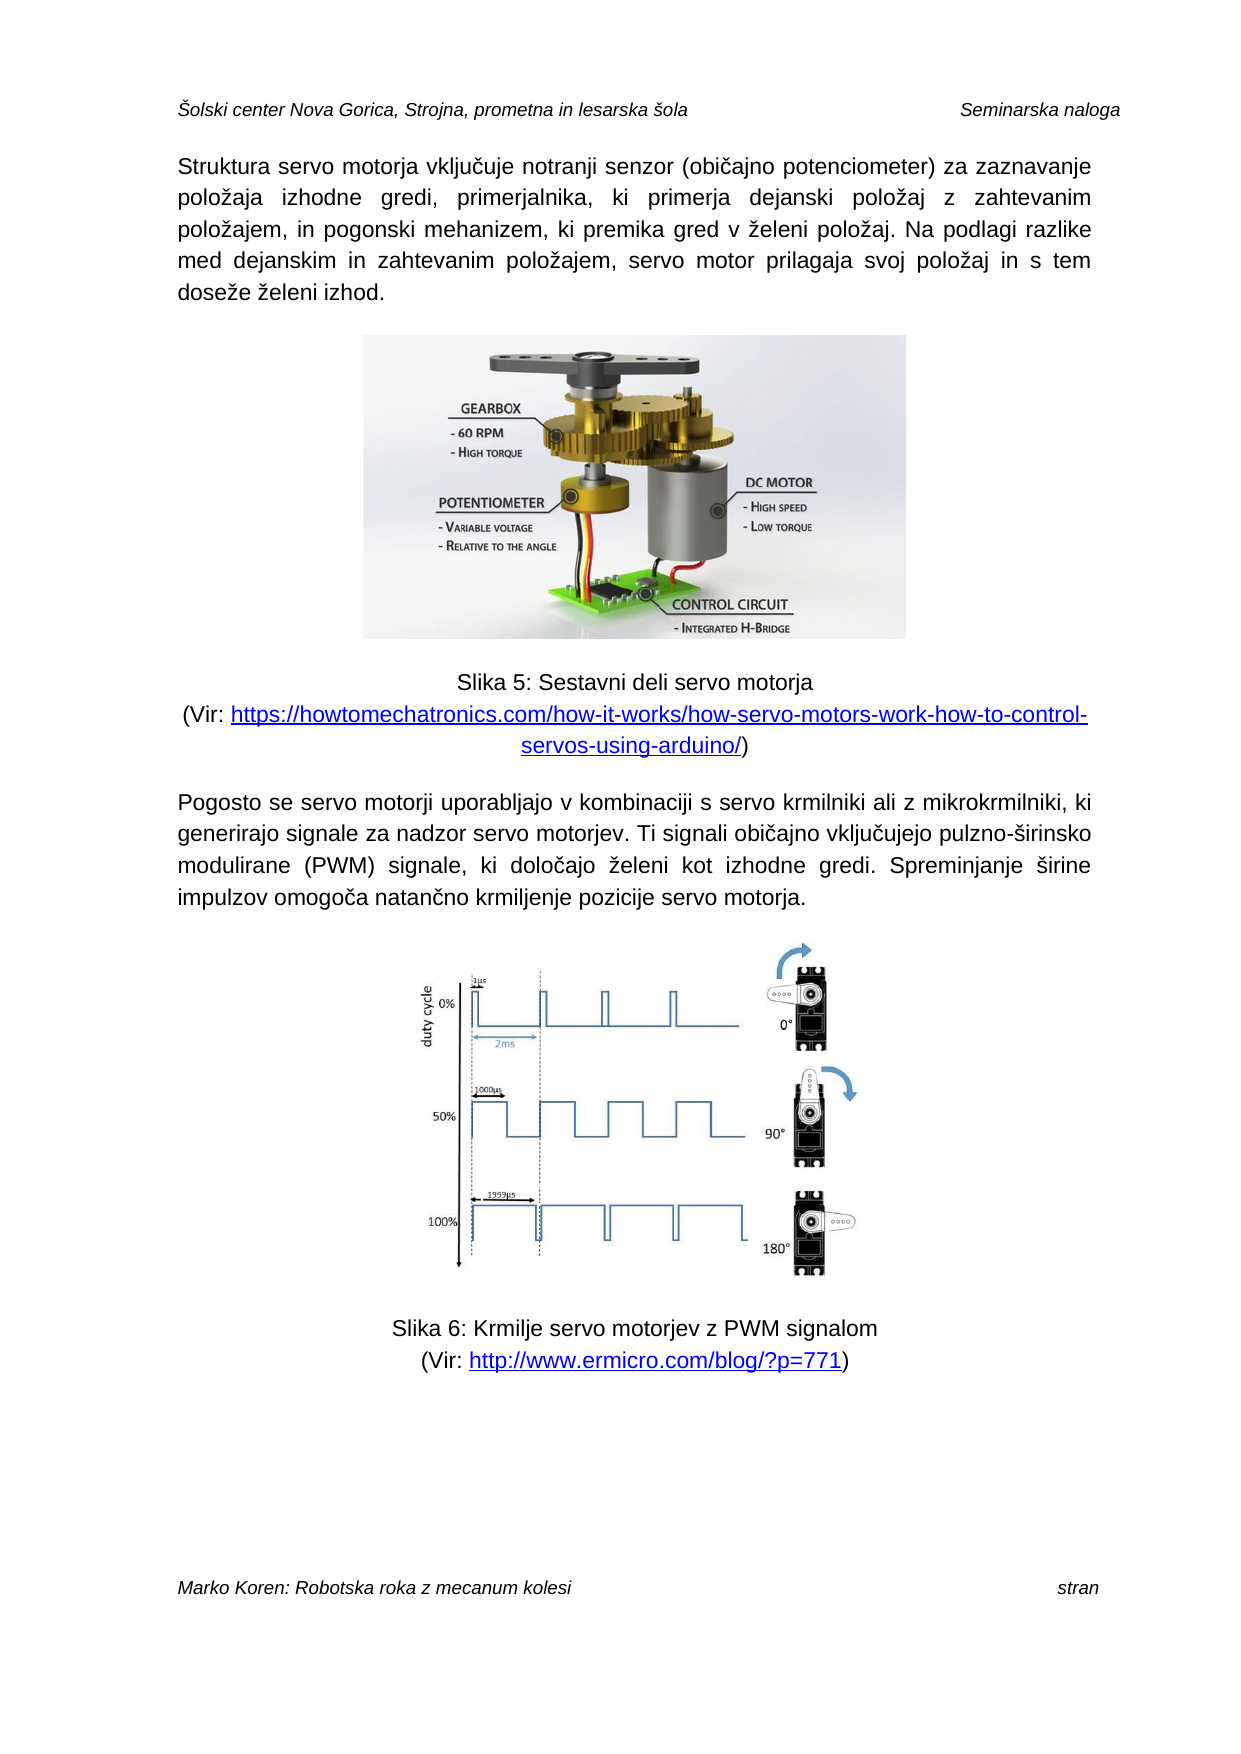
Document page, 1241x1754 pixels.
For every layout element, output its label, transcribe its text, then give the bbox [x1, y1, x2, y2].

picture [406, 940, 864, 1286]
picture [363, 335, 907, 639]
text Slika 5: Sestavni deli servo motorja (Vir: https://howtomechatronics.com/how-it-works/how-servo-motors-work-how-to-control-servos-using-arduino/) [177, 669, 1092, 758]
text Pogosto se servo motorji uporabljajo v kombinaciji s servo krmilniki ali z mikrokrmilniki, ki generirajo signale za nadzor servo motorjev. Ti signali običajno vključujejo pulzno-širinsko modulirane (PWM) signale, ki določajo želeni kot izhodne gredi. Spreminjanje širine impulzov omogoča natančno krmiljenje pozicije servo motorja. [177, 789, 1092, 910]
text Struktura servo motorja vključuje notranji senzor (običajno potenciometer) za zaznavanje položaja izhodne gredi, primerjalnika, ki primerja dejanski položaj z zahtevanim položajem, in pogonski mehanizem, ki premika gred v želeni položaj. Na podlagi razlike med dejanskim in zahtevanim položajem, servo motor prilagaja svoj položaj in s tem doseže želeni izhod. [177, 153, 1092, 305]
text Slika 6: Krmilje servo motorjev z PWM signalom (Vir: http://www.ermicro.com/blog/?p=771) [177, 1315, 1092, 1373]
